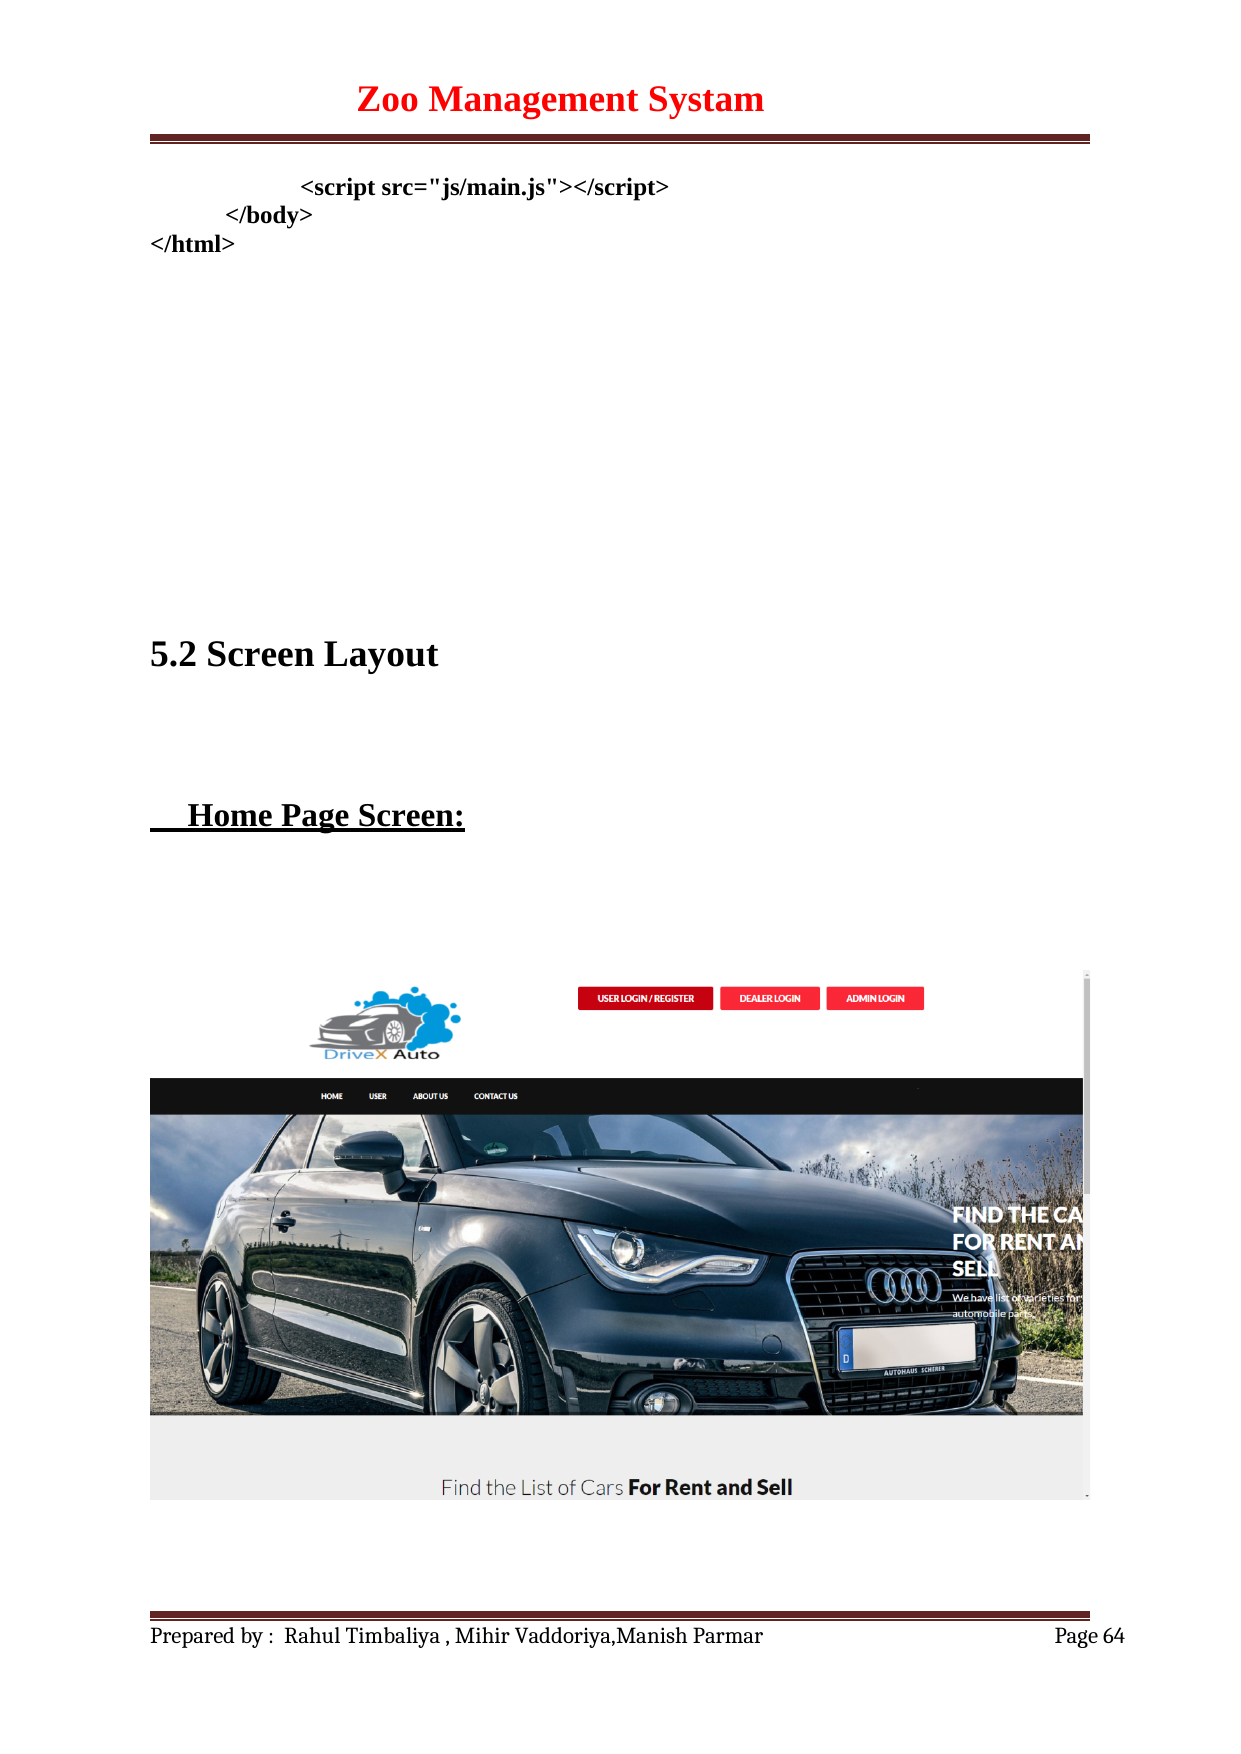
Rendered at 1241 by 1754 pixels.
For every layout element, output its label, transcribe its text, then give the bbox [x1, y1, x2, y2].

text <script src="js/main.js"></script> [150, 172, 1090, 201]
list Home Page Screen: [150, 795, 1090, 833]
text </html> [150, 229, 1090, 258]
text </body> [150, 201, 1090, 229]
text 5.2 Screen Layout [150, 632, 1090, 675]
picture [150, 970, 1091, 1500]
